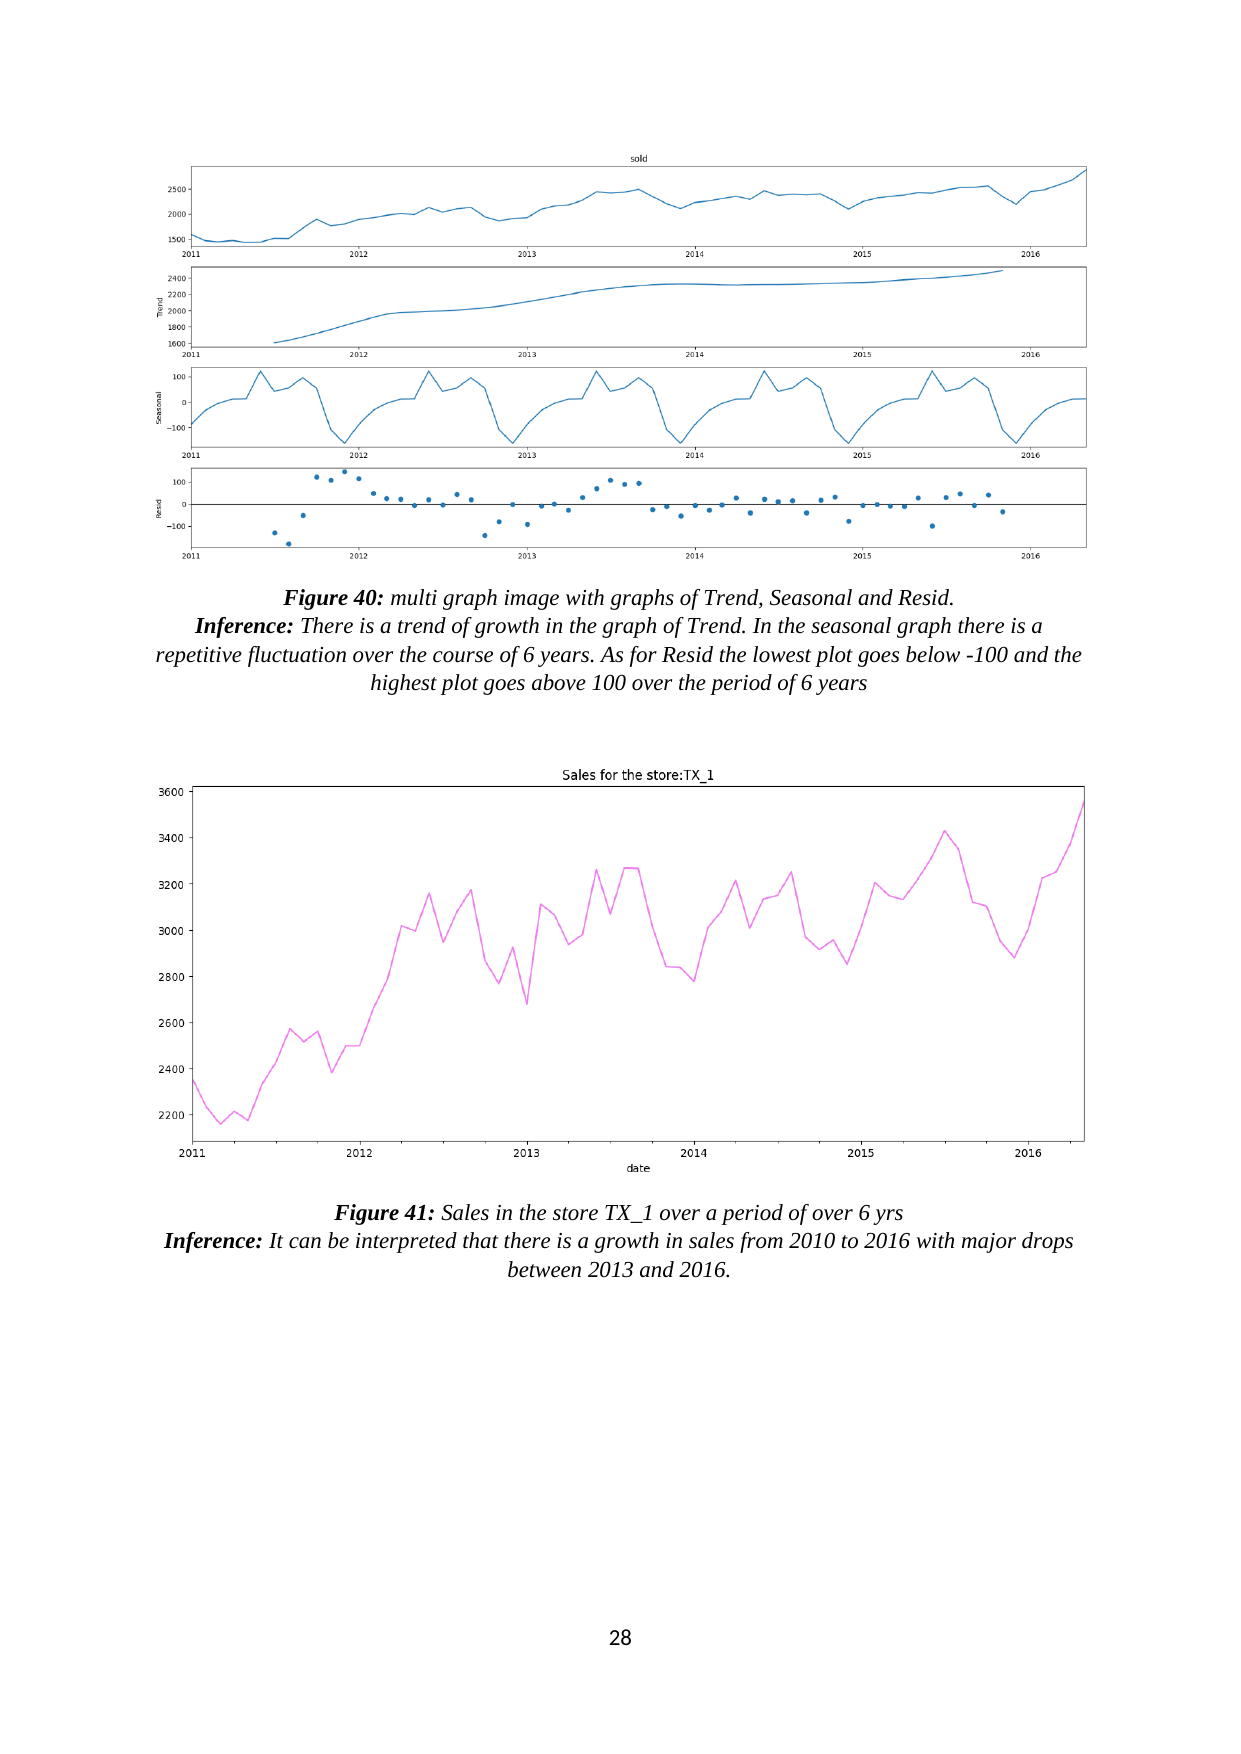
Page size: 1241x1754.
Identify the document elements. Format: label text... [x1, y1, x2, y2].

text Inference: It can be interpreted that there is a growth in sales from 2010 to 2016 with major drops between 2013 and 2016. [150, 1228, 1090, 1282]
picture [150, 761, 1091, 1181]
text Figure 41: Sales in the store TX_1 over a period of over 6 yrs [150, 1199, 1090, 1226]
text Figure 40: multi graph image with graphs of Trend, Seasonal and Resid. [150, 584, 1090, 610]
picture [150, 150, 1091, 565]
text Inference: There is a trend of growth in the graph of Trend. In the seasonal graph there is a repetitive fluctuation over the course of 6 years. As for Resid the lowest plot goes below -100 and the highest plot goes above 100 over the period of 6 years [150, 612, 1090, 696]
